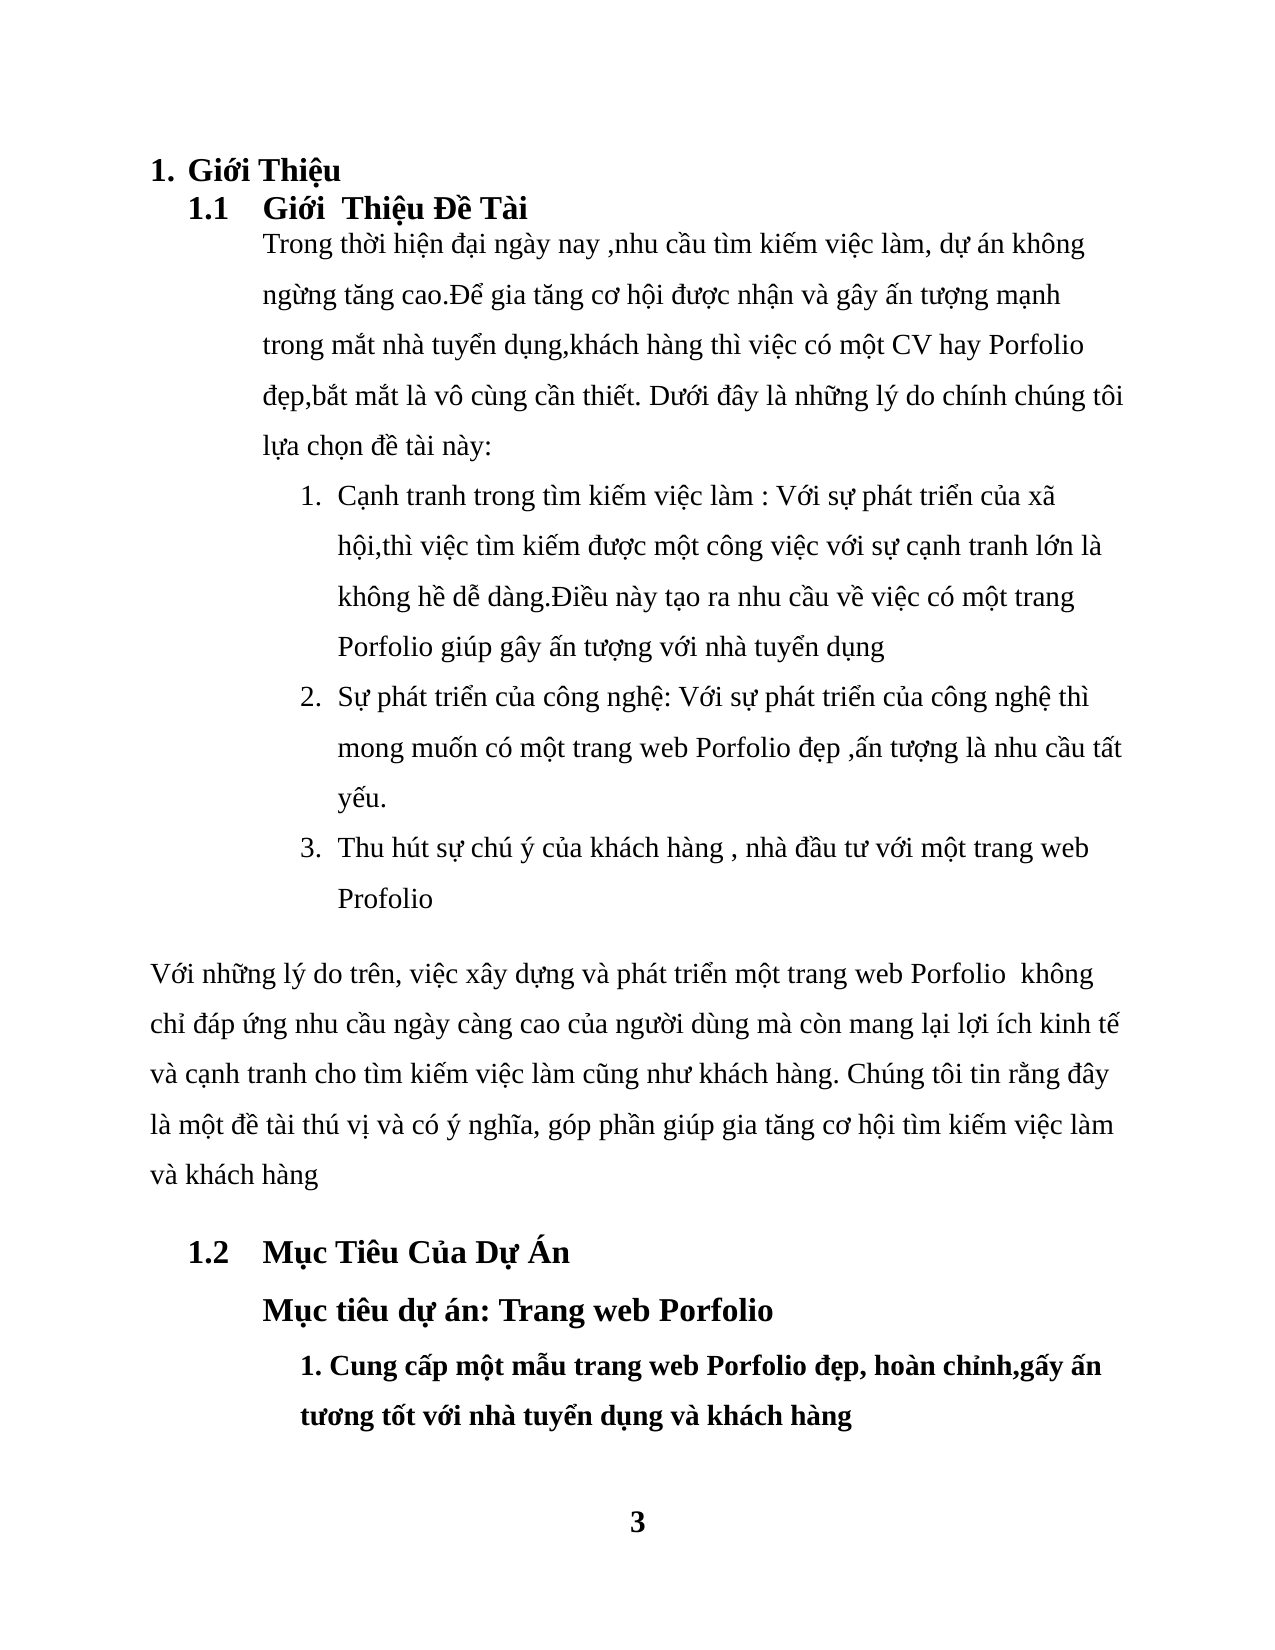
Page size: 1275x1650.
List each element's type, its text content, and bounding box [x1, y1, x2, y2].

list Giới Thiệu [150, 150, 1125, 188]
text Với những lý do trên, việc xây dựng và phát triển một trang web Porfolio không chỉ đáp ứng nhu cầu ngày càng cao của người dùng mà còn mang lại lợi ích kinh tế và cạnh tranh cho tìm kiếm việc làm cũng như khách hàng. Chúng tôi tin rằng đây là một đề tài thú vị và có ý nghĩa, góp phần giúp gia tăng cơ hội tìm kiếm việc làm và khách hàng [150, 956, 1125, 1191]
list Thu hút sự chú ý của khách hàng , nhà đầu tư với một trang web Profolio [300, 830, 1125, 914]
list Mục Tiêu Của Dự Án [187, 1233, 1125, 1271]
list Sự phát triển của công nghệ: Với sự phát triển của công nghệ thì mong muốn có một trang web Porfolio đẹp ,ấn tượng là nhu cầu tất yếu. [300, 679, 1125, 814]
list Mục tiêu dự án: Trang web Porfolio [262, 1290, 1125, 1328]
list Giới Thiệu Đề Tài [187, 188, 1125, 227]
list Trong thời hiện đại ngày nay ,nhu cầu tìm kiếm việc làm, dự án không ngừng tăng cao.Để gia tăng cơ hội được nhận và gây ấn tượng mạnh trong mắt nhà tuyển dụng,khách hàng thì việc có một CV hay Porfolio đẹp,bắt mắt là vô cùng cần thiết. Dưới đây là những lý do chính chúng tôi lựa chọn đề tài này: [262, 227, 1125, 461]
list 1. Cung cấp một mẫu trang web Porfolio đẹp, hoàn chỉnh,gấy ấn tương tốt với nhà tuyển dụng và khách hàng [300, 1348, 1125, 1431]
list Cạnh tranh trong tìm kiếm việc làm : Với sự phát triển của xã hội,thì việc tìm kiếm được một công việc với sự cạnh tranh lớn là không hề dễ dàng.Điều này tạo ra nhu cầu về việc có một trang Porfolio giúp gây ấn tượng với nhà tuyển dụng [300, 478, 1125, 663]
